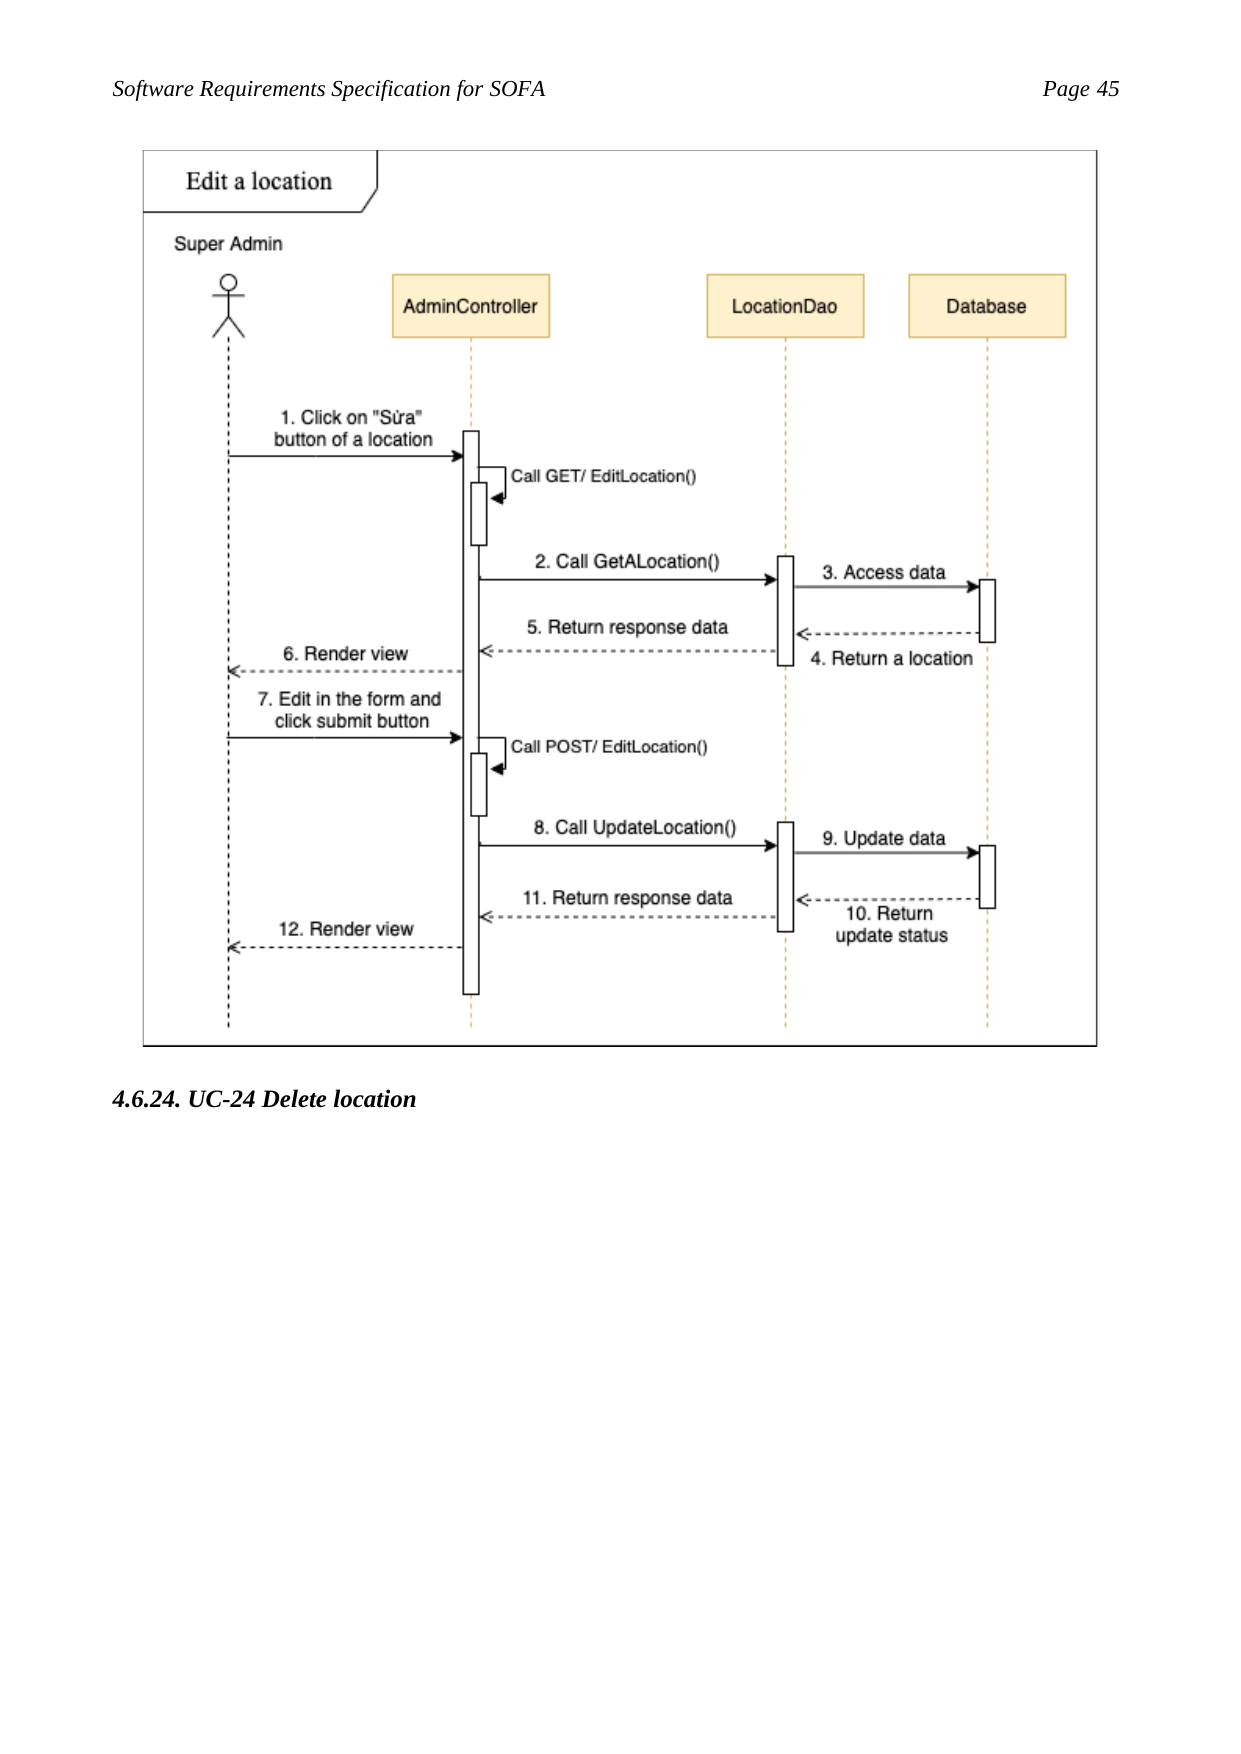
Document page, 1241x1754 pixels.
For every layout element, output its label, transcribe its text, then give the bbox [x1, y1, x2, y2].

text 4.6.24. UC-24 Delete location [112, 1084, 1128, 1112]
picture [142, 150, 1098, 1047]
